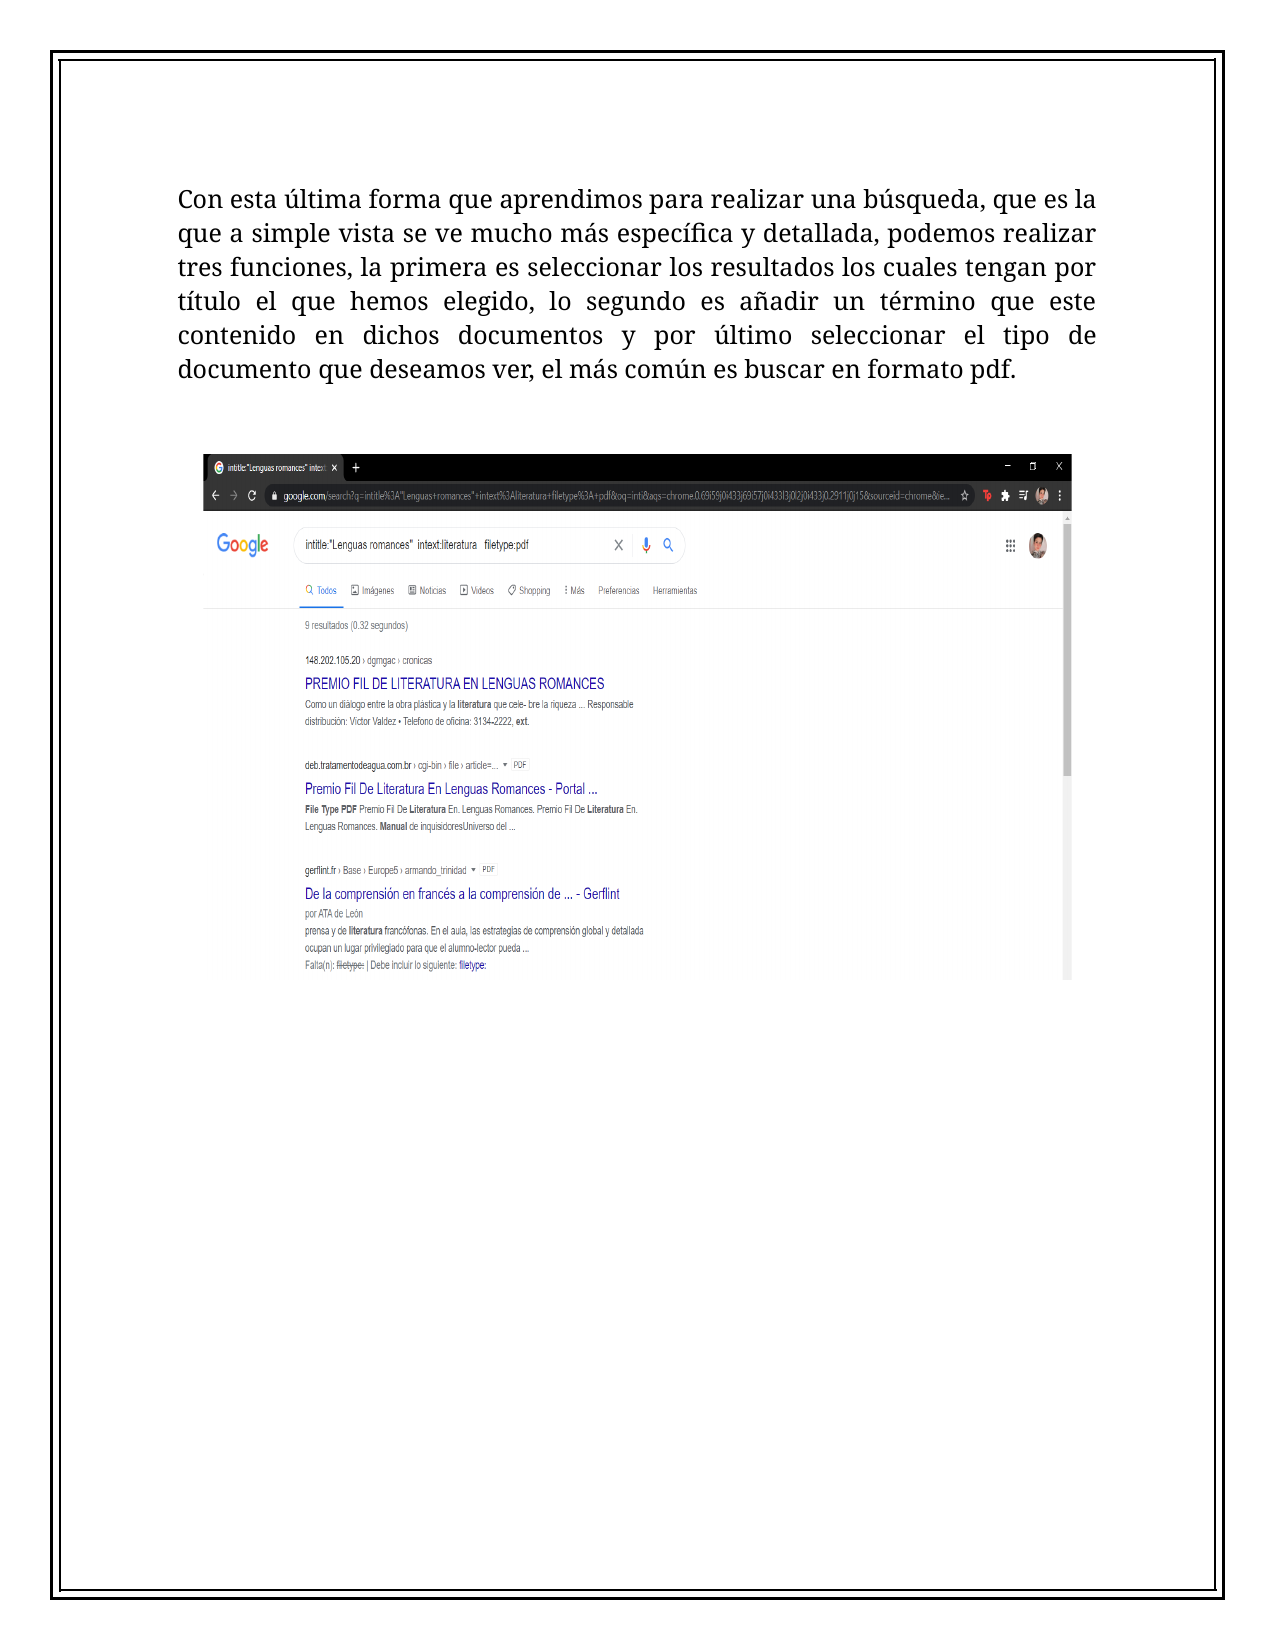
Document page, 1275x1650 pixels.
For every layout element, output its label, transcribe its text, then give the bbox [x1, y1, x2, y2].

text Con esta última forma que aprendimos para realizar una búsqueda, que es la que a simple vista se ve mucho más específica y detallada, podemos realizar tres funciones, la primera es seleccionar los resultados los cuales tengan por título el que hemos elegido, lo segundo es añadir un término que este contenido en dichos documentos y por último seleccionar el tipo de documento que deseamos ver, el más común es buscar en formato pdf. [177, 182, 1098, 386]
picture [203, 454, 1072, 980]
